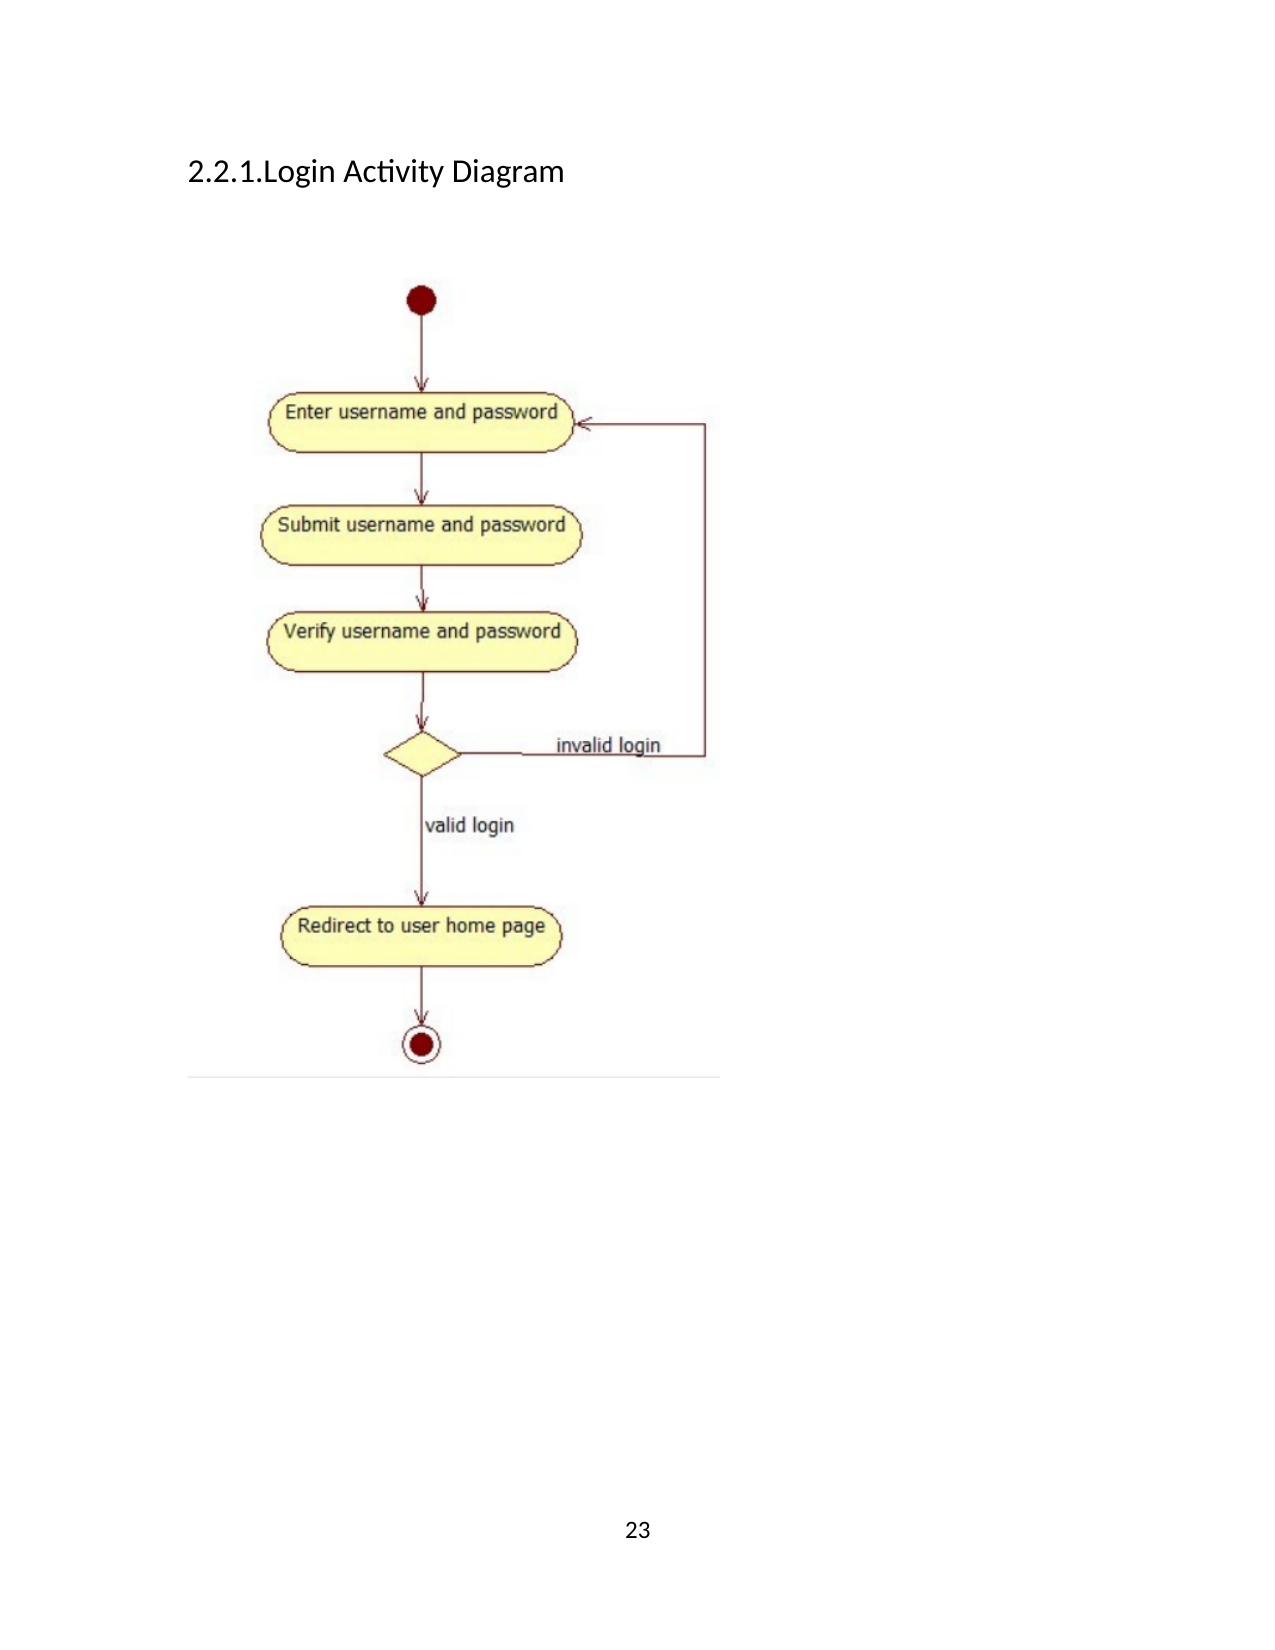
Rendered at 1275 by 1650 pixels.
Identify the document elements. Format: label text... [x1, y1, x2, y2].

text 2.2.1.Login Activity Diagram [187, 150, 1125, 191]
picture [187, 268, 720, 1078]
